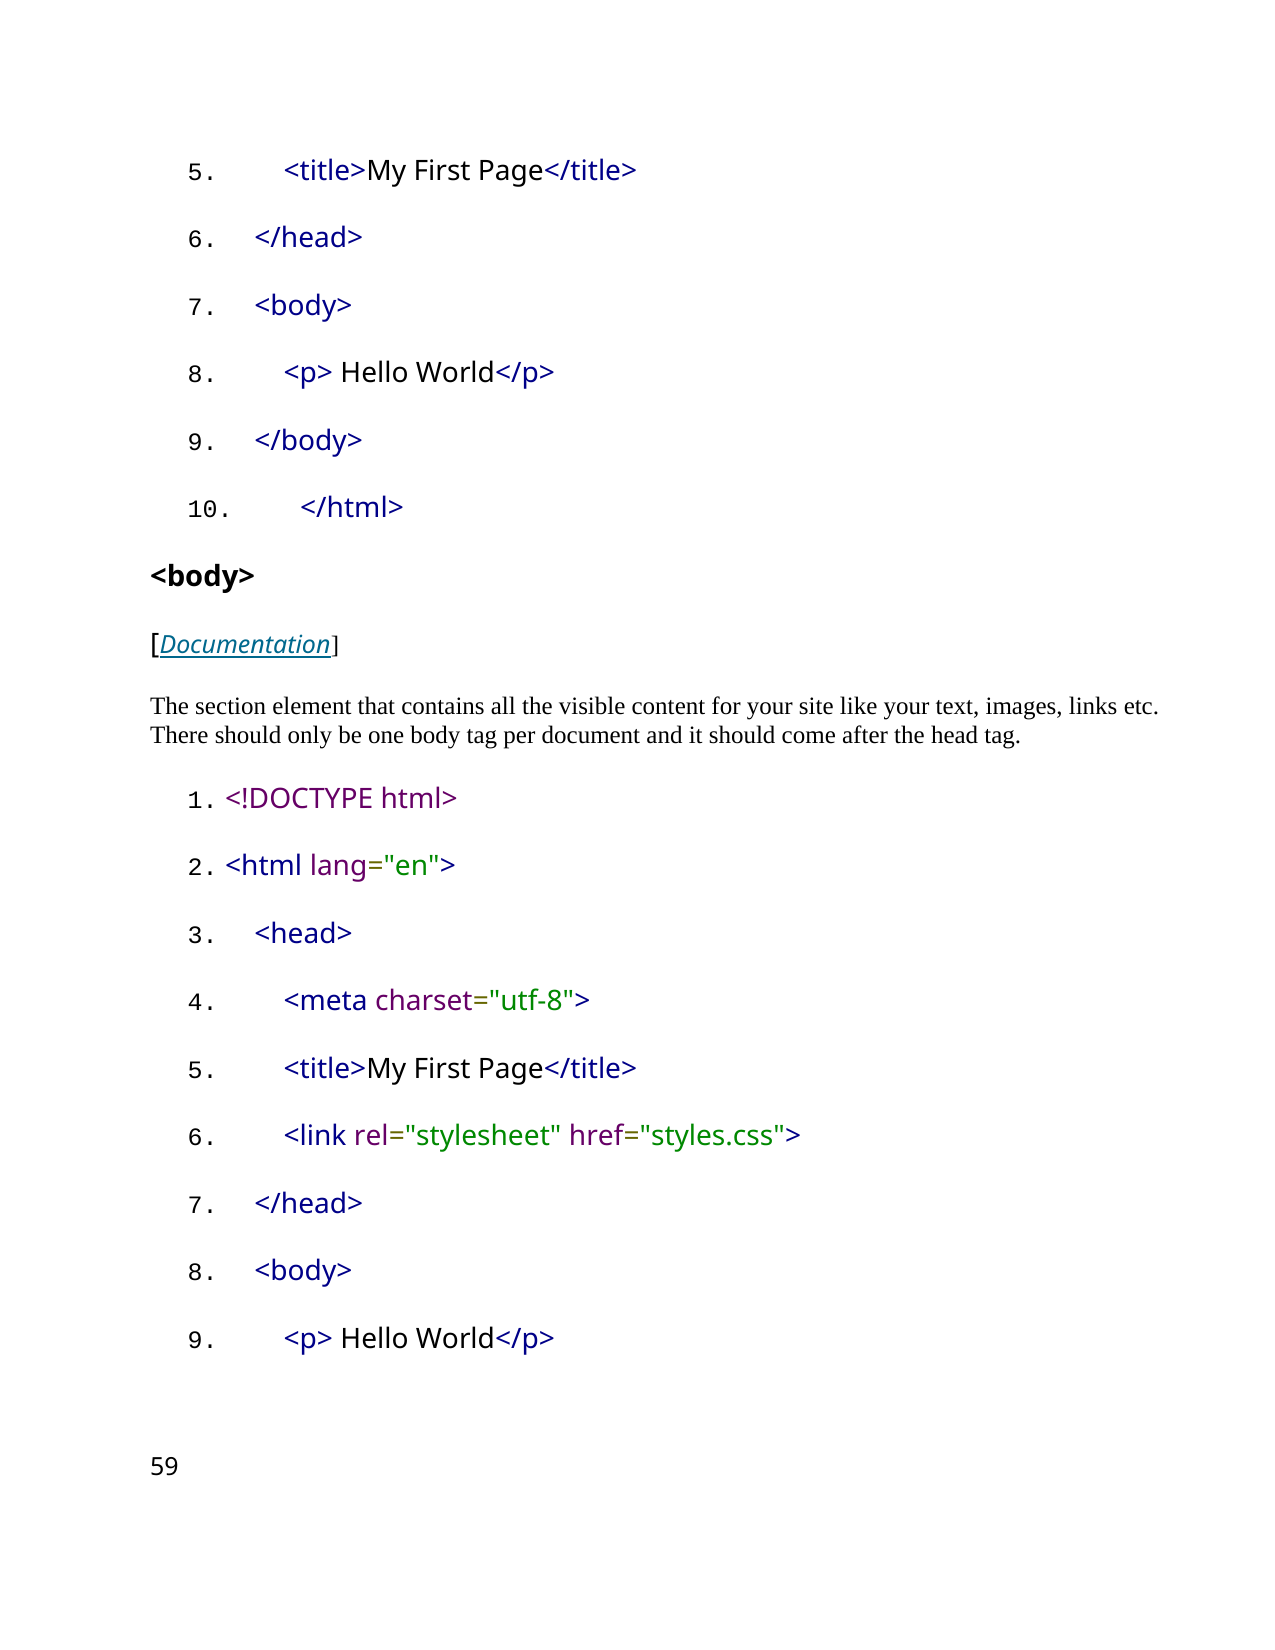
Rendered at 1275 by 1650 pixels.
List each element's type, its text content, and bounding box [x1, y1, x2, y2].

text [Documentation] [150, 624, 1172, 662]
list <body> [187, 285, 1172, 323]
list <body> [187, 1251, 1172, 1289]
list <html lang="en"> [187, 846, 1172, 884]
list </head> [187, 217, 1172, 256]
subtitle <body> [150, 555, 1172, 595]
list <p> Hello World</p> [187, 352, 1172, 391]
list <!DOCTYPE html> [187, 778, 1172, 816]
list <title>My First Page</title> [187, 1048, 1172, 1086]
list <meta charset="utf-8"> [187, 981, 1172, 1019]
list <title>My First Page</title> [187, 150, 1172, 188]
list </html> [187, 487, 1172, 526]
list </body> [187, 420, 1172, 458]
list <link rel="stylesheet" href="styles.css"> [187, 1116, 1172, 1154]
text The section element that contains all the visible content for your site like your text, images, links etc. There should only be one body tag per document and it should come after the head tag. [150, 691, 1172, 749]
list <head> [187, 913, 1172, 951]
list </head> [187, 1183, 1172, 1221]
list <p> Hello World</p> [187, 1318, 1172, 1356]
